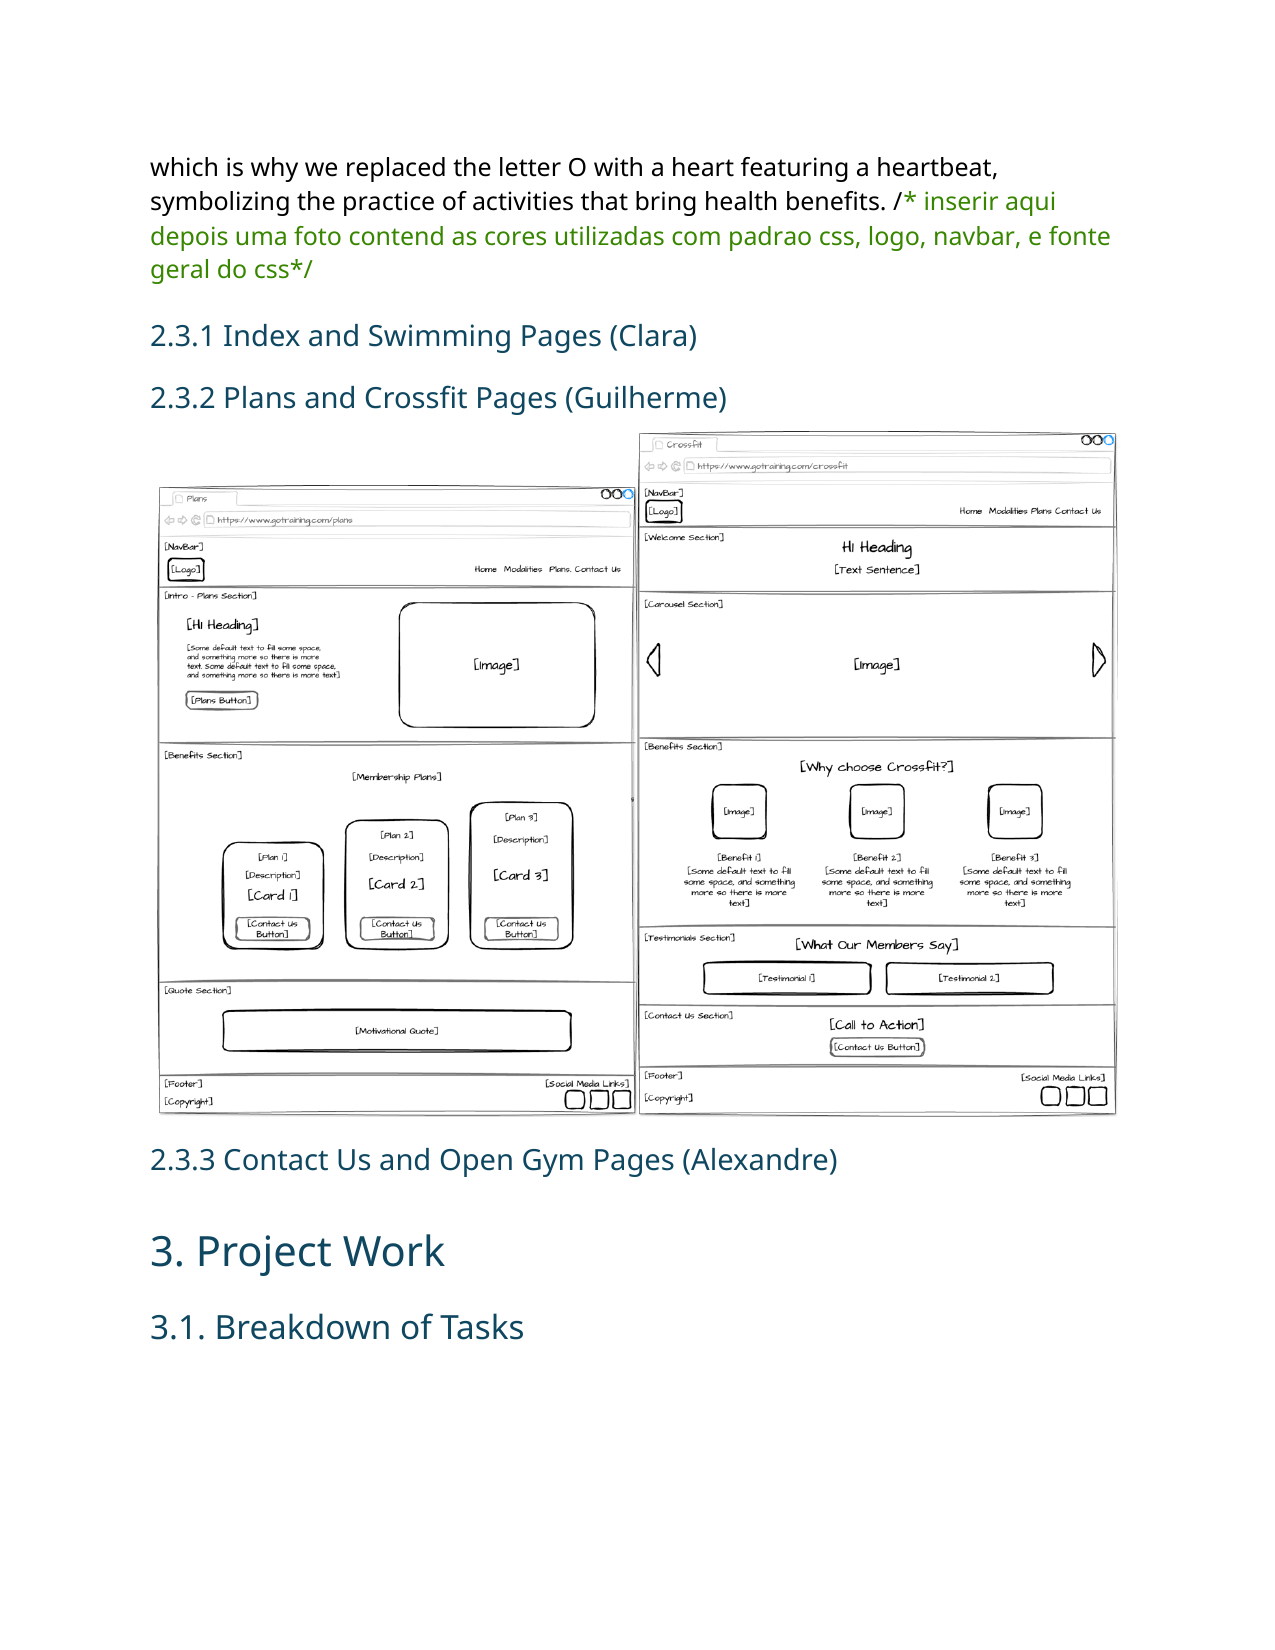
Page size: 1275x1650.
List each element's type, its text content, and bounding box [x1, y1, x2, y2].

subtitle 2.3.1 Index and Swimming Pages (Clara) [150, 315, 1125, 355]
subtitle 2.3.2 Plans and Crossfit Pages (Guilherme) [150, 378, 1125, 417]
subtitle 3. Project Work [150, 1222, 1125, 1279]
subtitle 2.3.3 Contact Us and Open Gym Pages (Alexandre) [150, 1139, 1125, 1178]
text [150, 150, 1125, 286]
subtitle 3.1. Breakdown of Tasks [150, 1304, 1125, 1349]
picture [157, 431, 1118, 1117]
